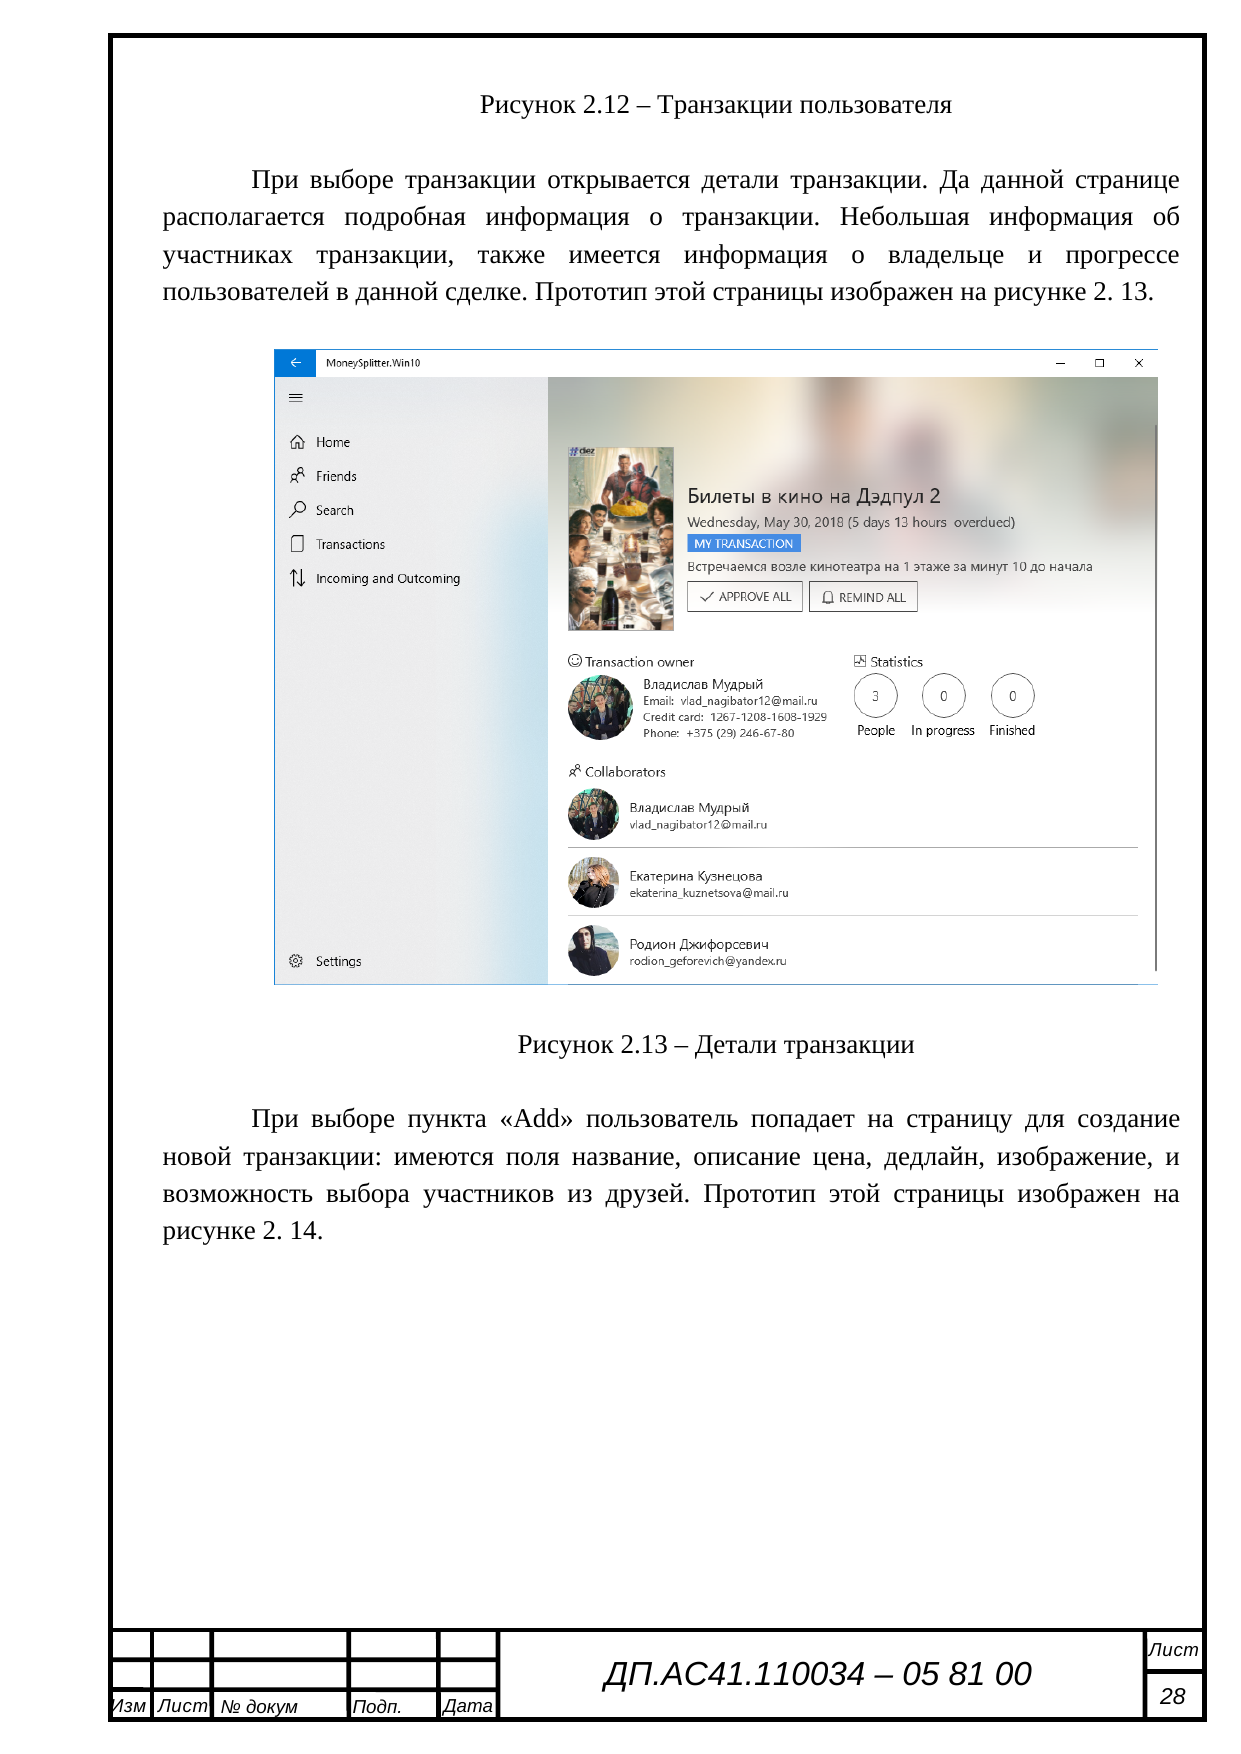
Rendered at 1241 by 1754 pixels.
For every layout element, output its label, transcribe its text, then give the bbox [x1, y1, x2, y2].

text При выборе пункта «Add» пользователь попадает на страницу для создание новой транзакции: имеются поля название, описание цена, дедлайн, изображение, и возможность выбора участников из друзей. Прототип этой страницы изображен на рисунке 2. 14. [162, 1102, 1181, 1245]
text При выборе транзакции открывается детали транзакции. Да данной странице располагается подробная информация о транзакции. Небольшая информация об участниках транзакции, также имеется информация о владельце и прогрессе пользователей в данной сделке. Прототип этой страницы изображен на рисунке 2. 13. [162, 163, 1181, 306]
picture [274, 349, 1158, 985]
text Рисунок 2.12 – Транзакции пользователя [162, 89, 1181, 120]
text Рисунок 2.13 – Детали транзакции [162, 1028, 1181, 1059]
